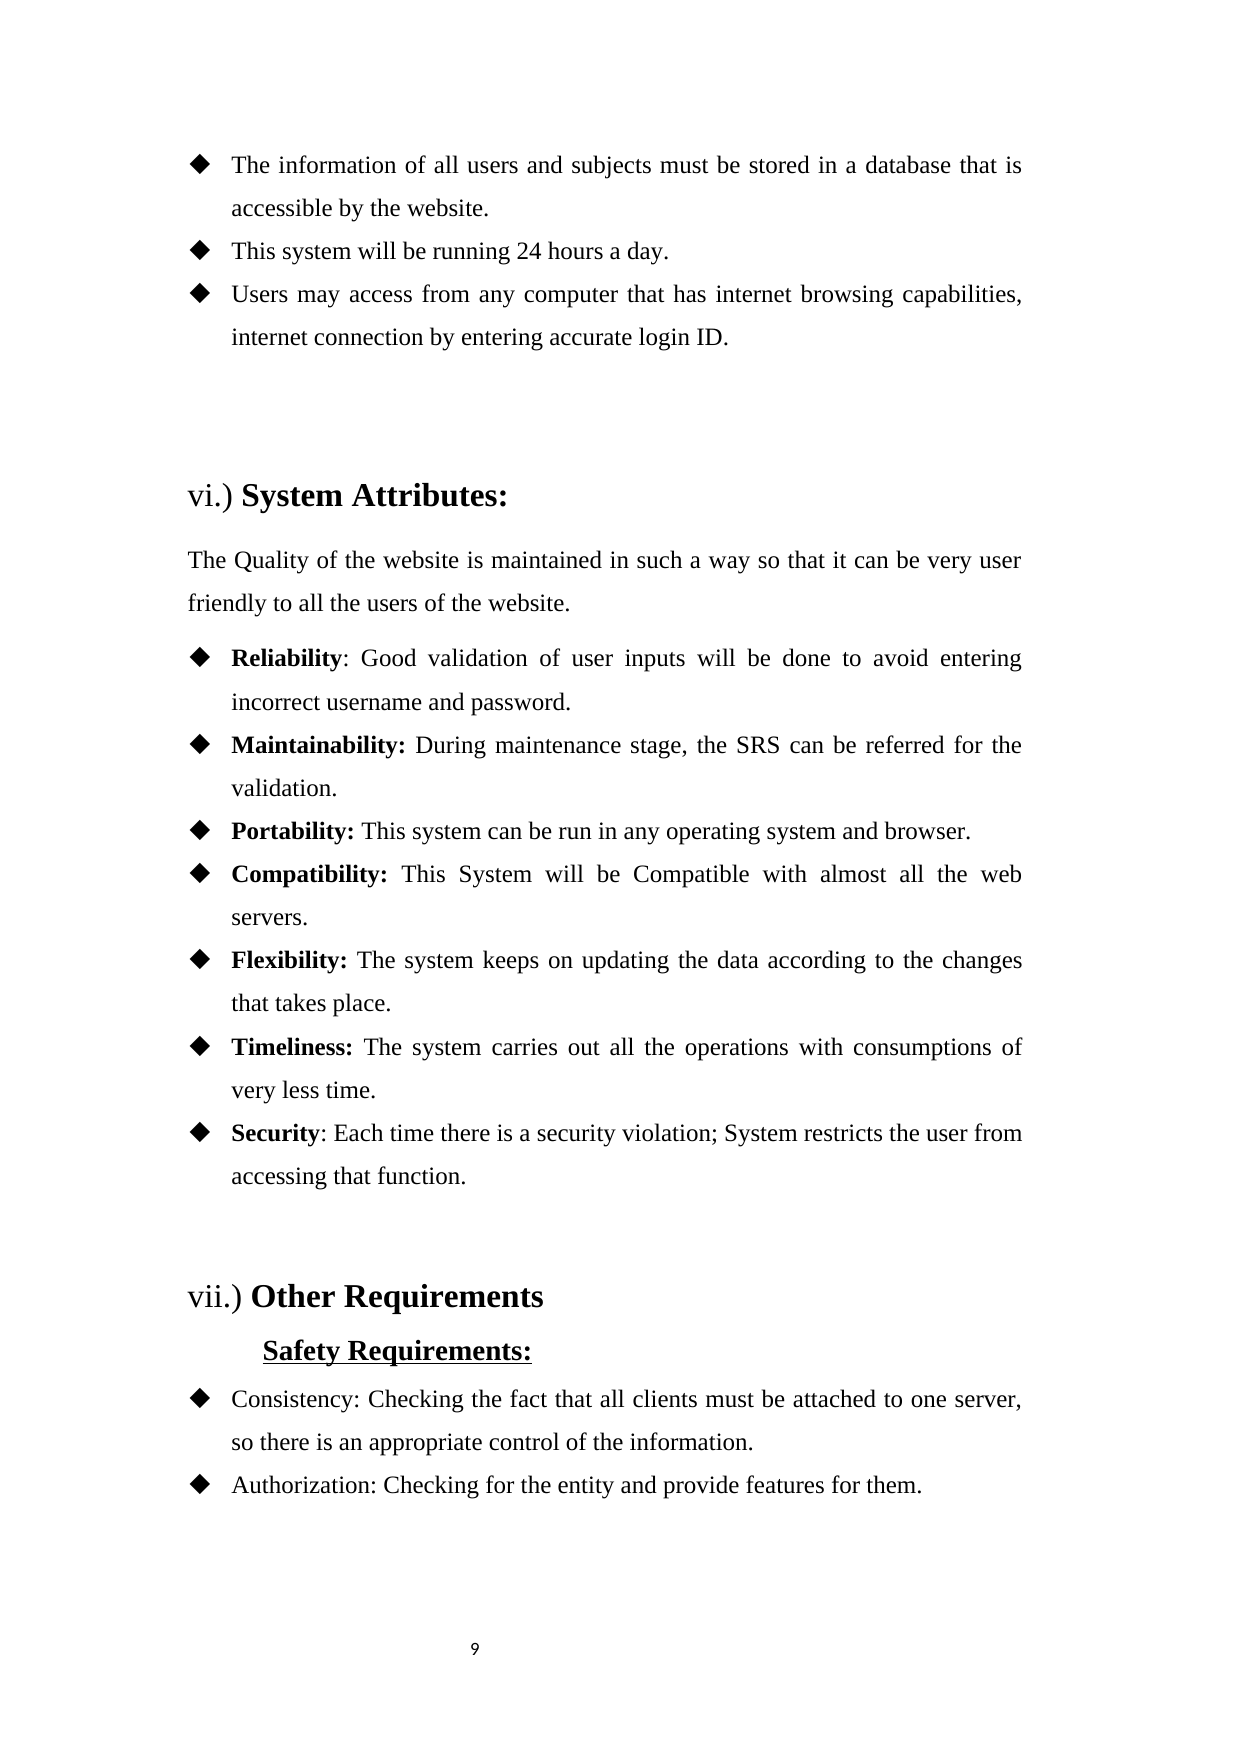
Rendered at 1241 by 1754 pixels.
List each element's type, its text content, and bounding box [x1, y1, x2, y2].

list Safety Requirements: [187, 1333, 1023, 1367]
list Timeliness: The system carries out all the operations with consumptions of very less time. [187, 1032, 1023, 1103]
list This system will be running 24 hours a day. [187, 236, 1023, 265]
list Portability: This system can be run in any operating system and browser. [187, 816, 1023, 845]
list Users may access from any computer that has internet browsing capabilities, internet connection by entering accurate login ID. [187, 279, 1023, 351]
text The Quality of the website is maintained in such a way so that it can be very user friendly to all the users of the website. [187, 545, 1023, 617]
list Reliability: Good validation of user inputs will be done to avoid entering incorrect username and password. [187, 643, 1023, 715]
list vi.) System Attributes: [187, 475, 1023, 513]
list vii.) Other Requirements [187, 1276, 1023, 1314]
list Security: Each time there is a security violation; System restricts the user from accessing that function. [187, 1118, 1023, 1190]
list Authorization: Checking for the entity and provide features for them. [187, 1470, 1023, 1499]
list Flexibility: The system keeps on updating the data according to the changes that takes place. [187, 945, 1023, 1017]
list The information of all users and subjects must be stored in a database that is accessible by the website. [187, 150, 1023, 222]
list Consistency: Checking the fact that all clients must be attached to one server, so there is an appropriate control of the information. [187, 1384, 1023, 1456]
list Maintainability: During maintenance stage, the SRS can be referred for the validation. [187, 730, 1023, 802]
list Compatibility: This System will be Compatible with almost all the web servers. [187, 859, 1023, 931]
